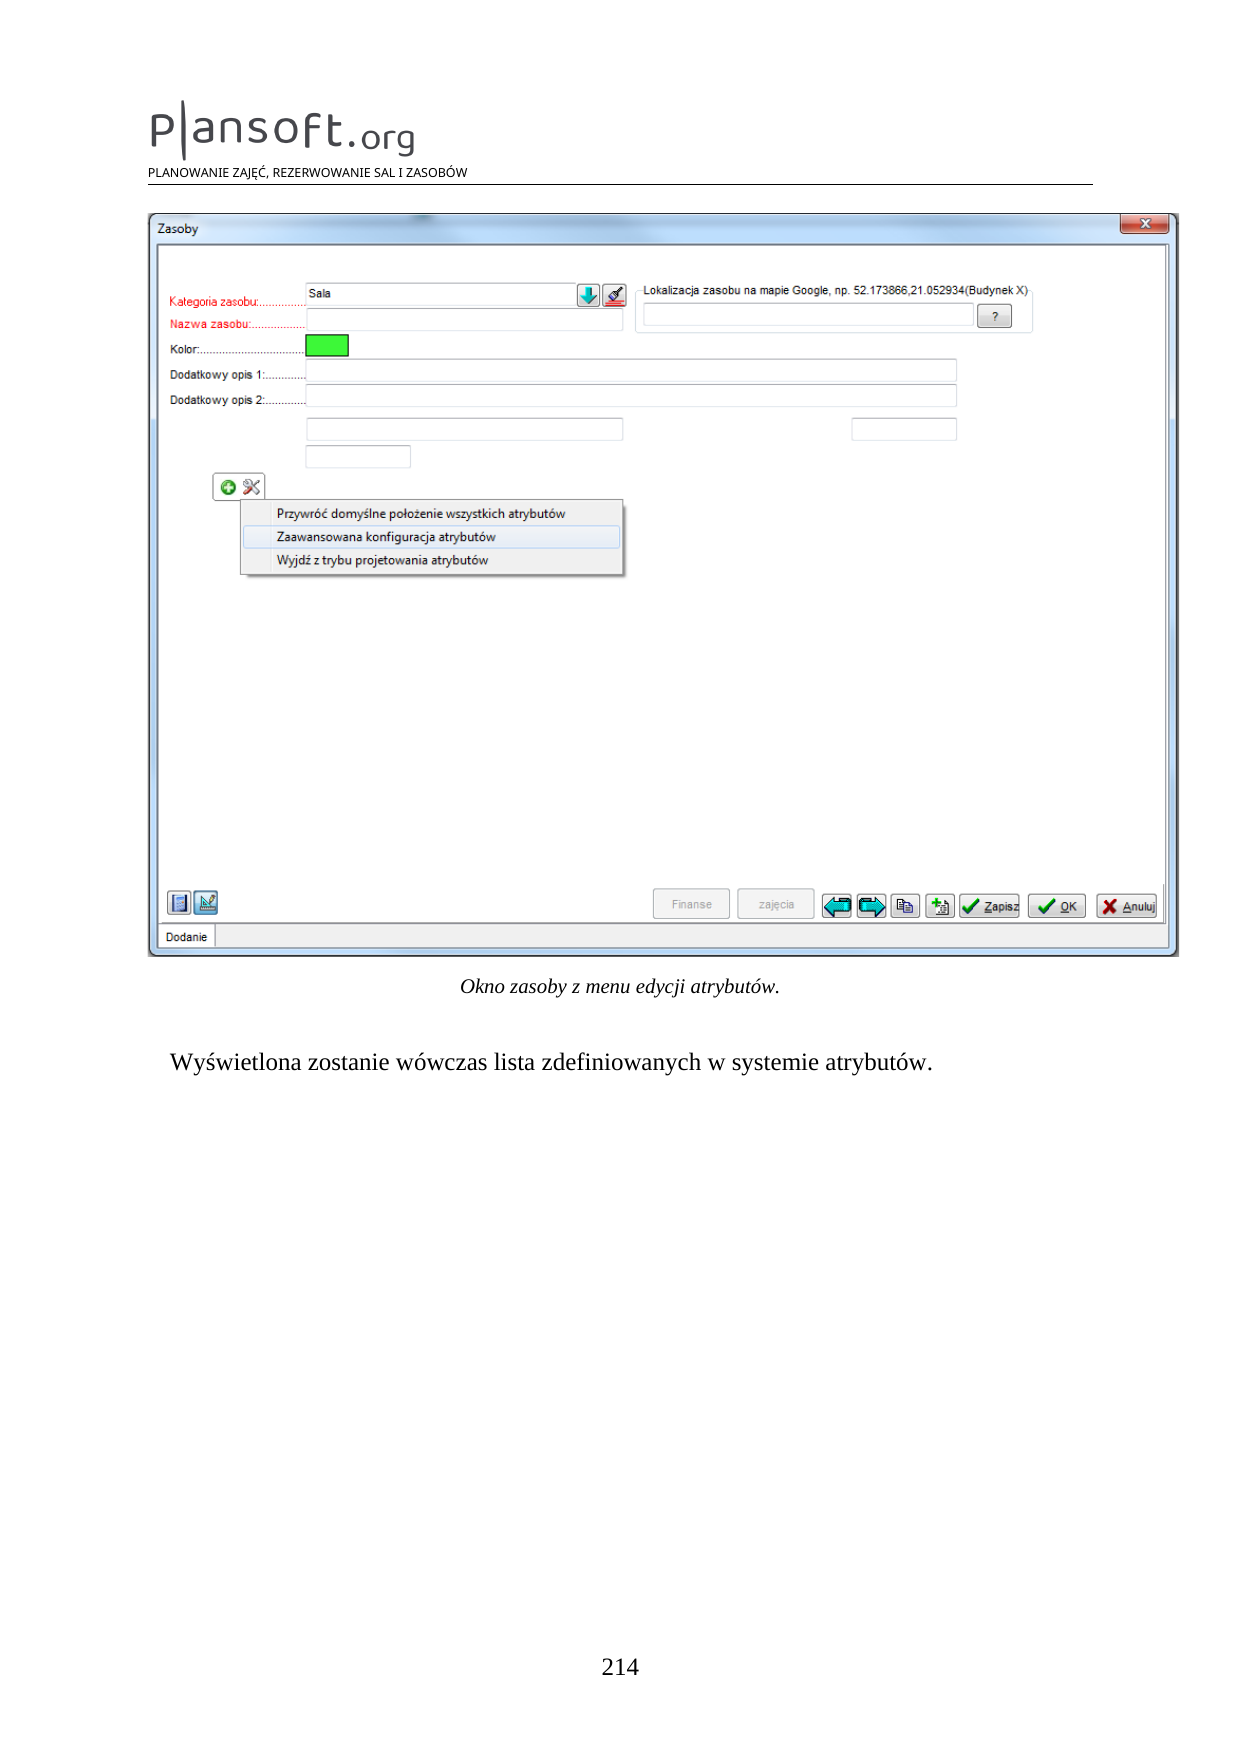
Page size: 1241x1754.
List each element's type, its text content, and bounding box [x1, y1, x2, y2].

text Okno zasoby z menu edycji atrybutów. [148, 973, 1093, 998]
picture [147, 73, 418, 165]
text Wyświetlona zostanie wówczas lista zdefiniowanych w systemie atrybutów. [148, 1047, 1093, 1075]
picture [147, 213, 1180, 957]
